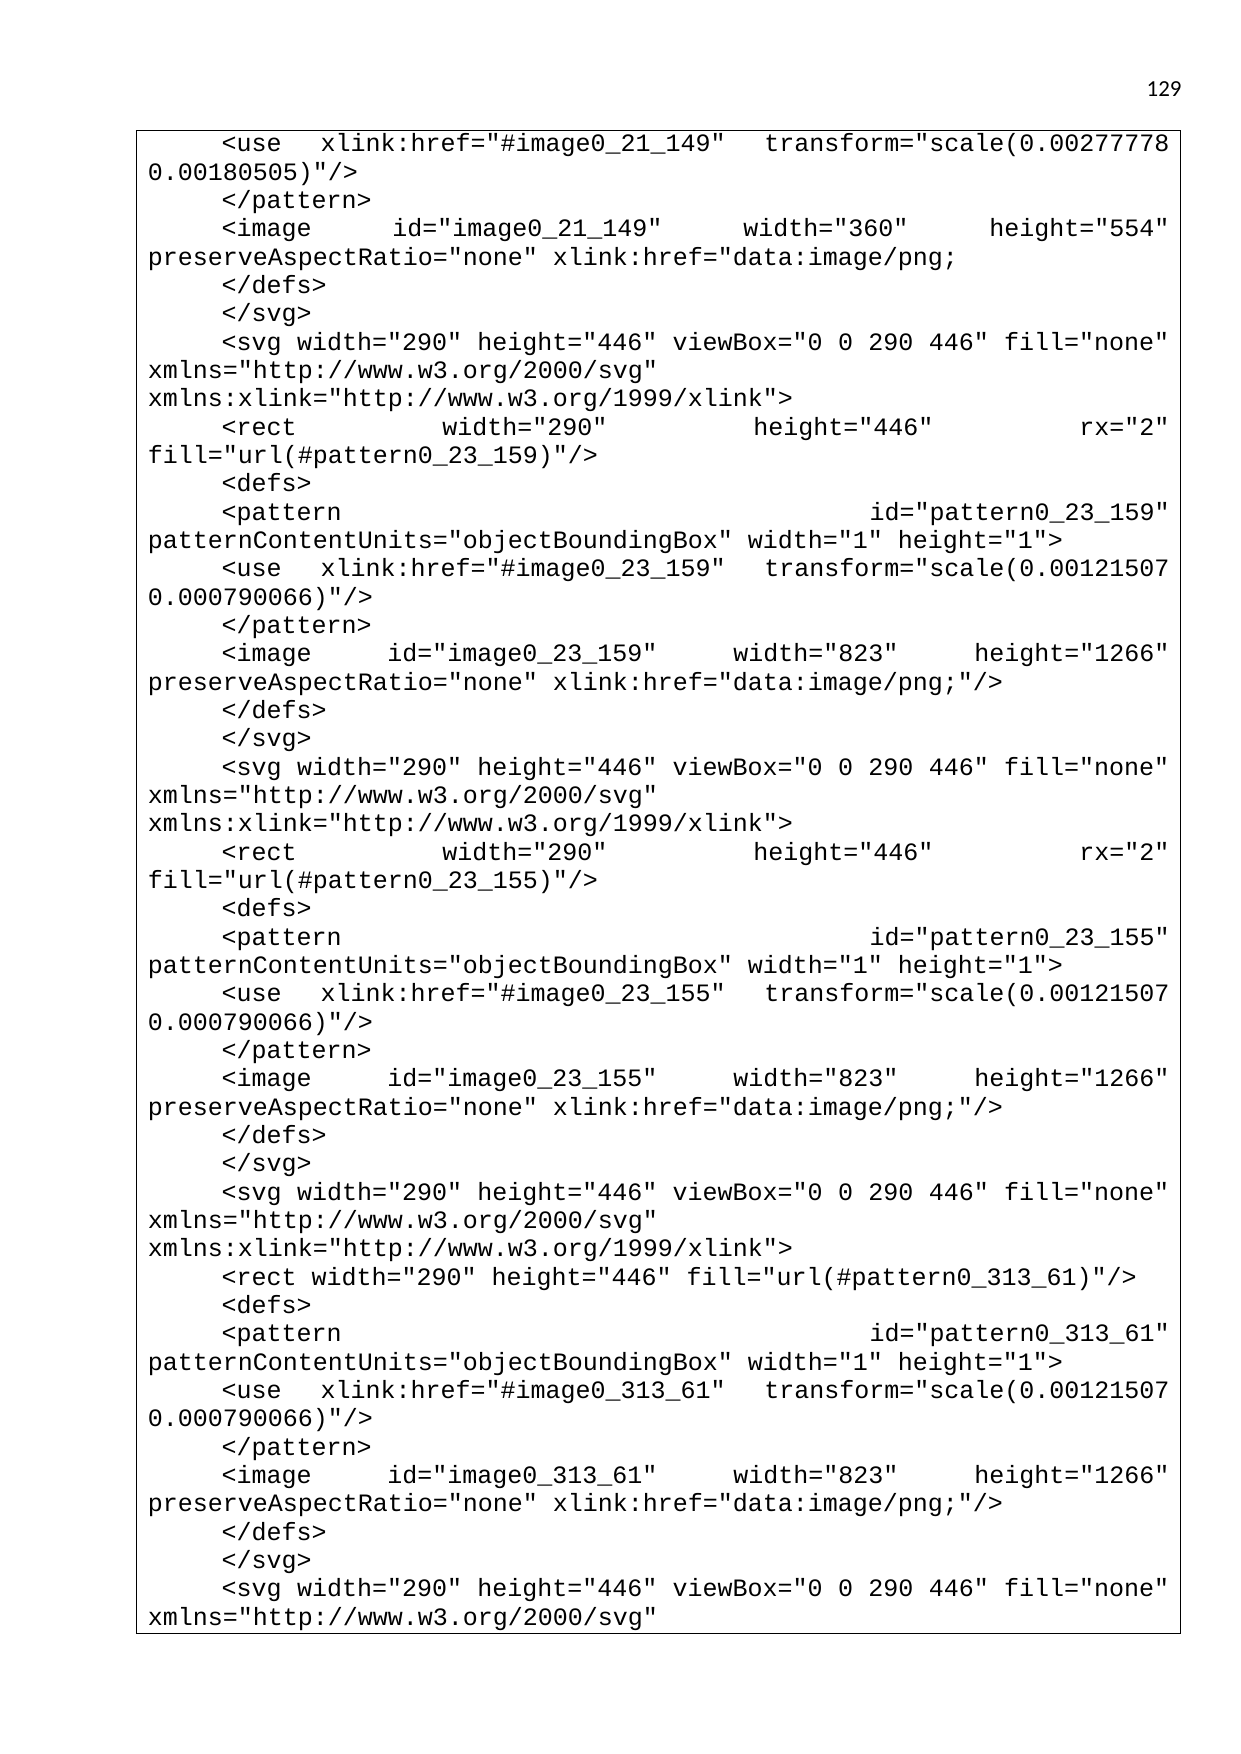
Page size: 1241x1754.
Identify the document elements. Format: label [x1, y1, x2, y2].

table_header [137, 131, 1180, 1633]
